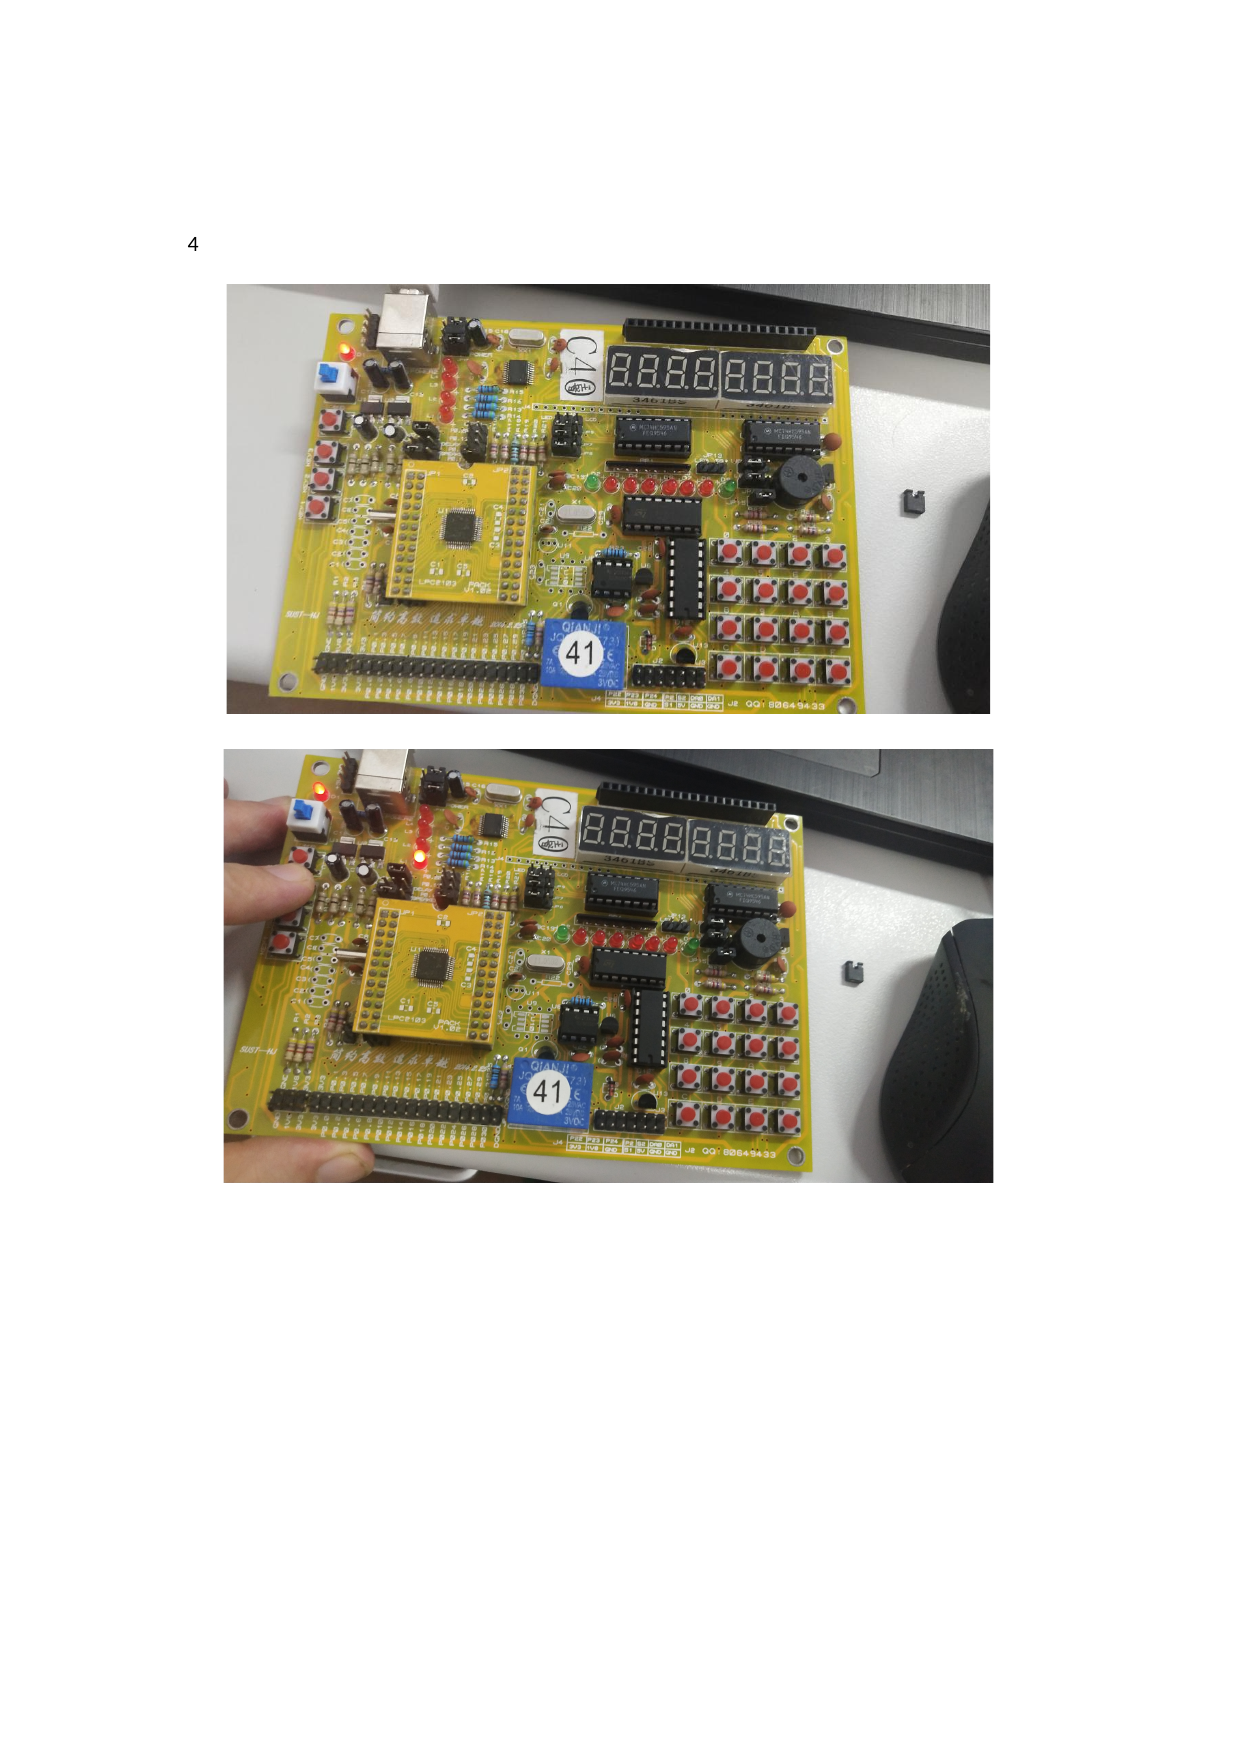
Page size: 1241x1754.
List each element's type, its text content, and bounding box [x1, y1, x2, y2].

picture [223, 749, 994, 1183]
picture [226, 284, 991, 714]
text 4 [187, 227, 1053, 259]
